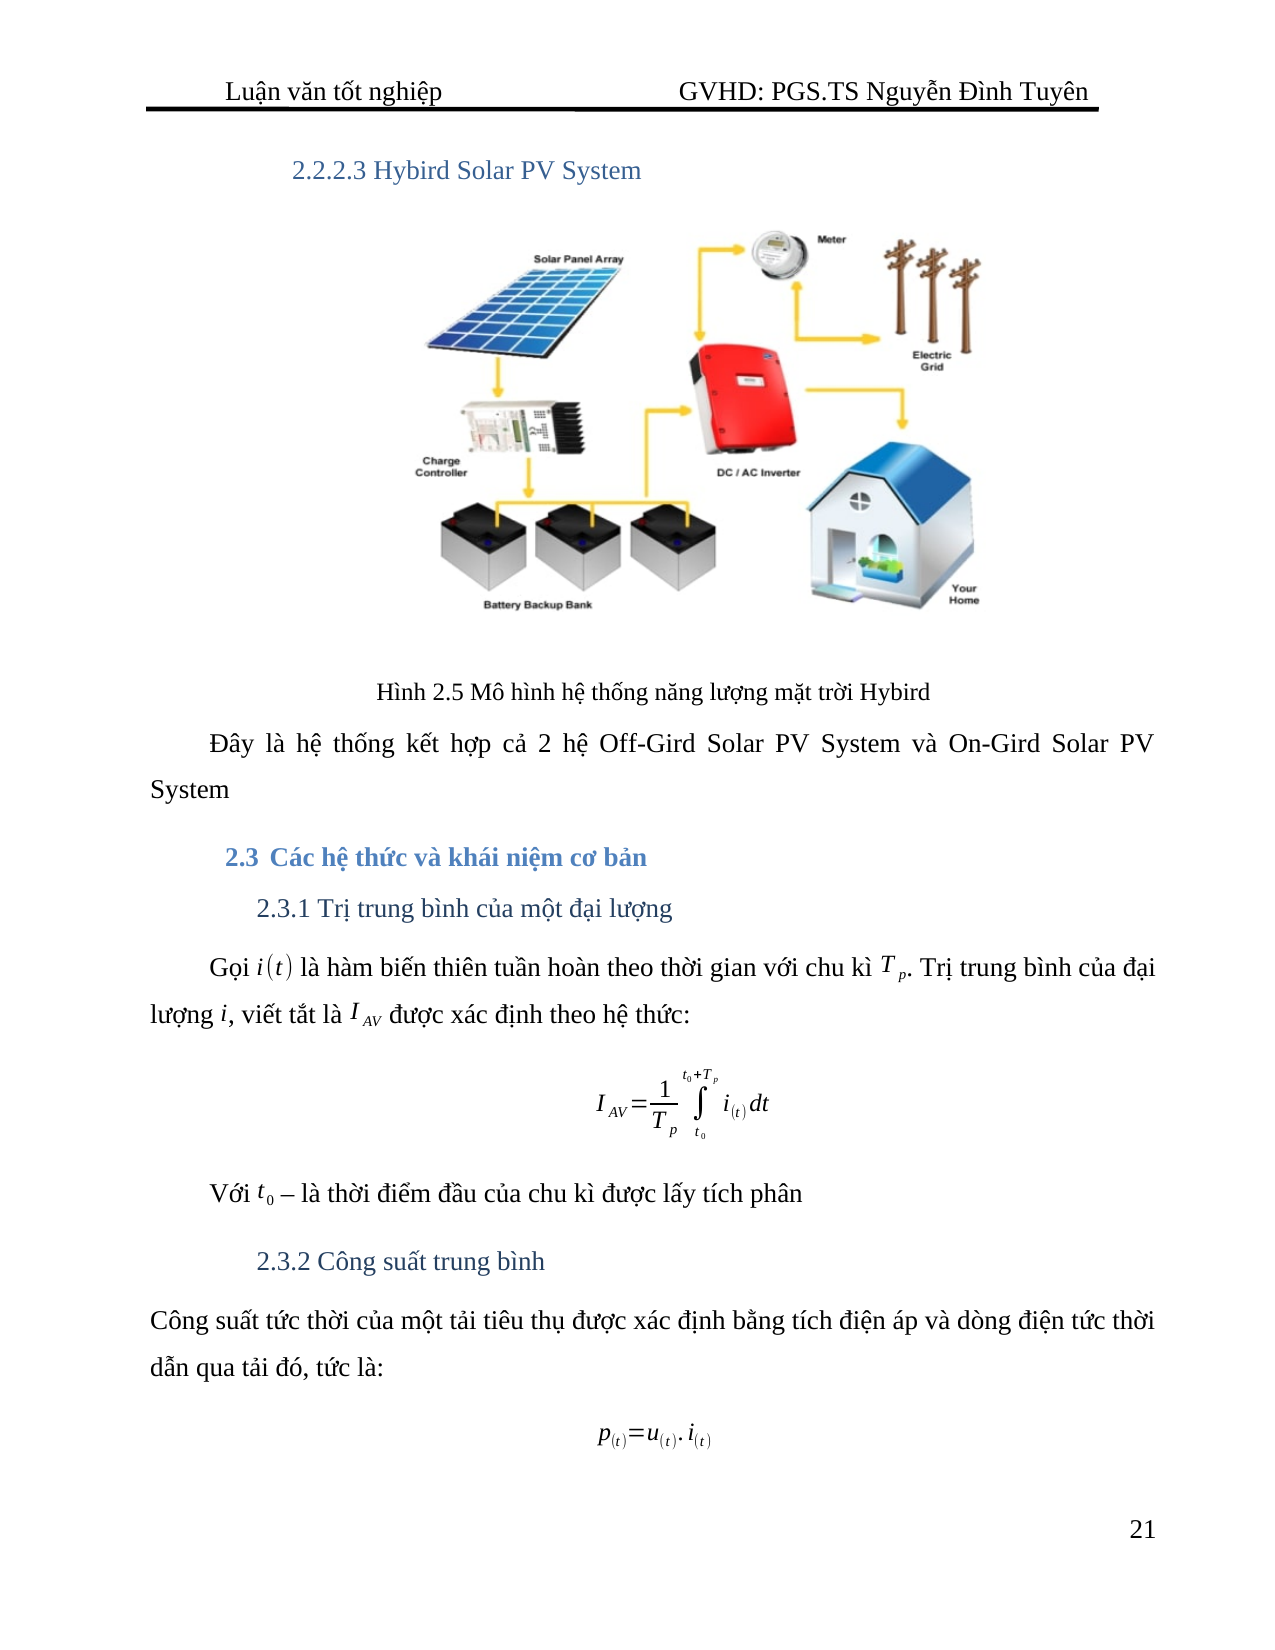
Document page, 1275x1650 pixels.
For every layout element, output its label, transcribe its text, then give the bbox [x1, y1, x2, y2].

subtitle 2.2.2.3 Hybird Solar PV System [150, 154, 1156, 185]
picture [403, 213, 1015, 641]
subtitle 2.3.2 Công suất trung bình [150, 1245, 1156, 1276]
subtitle 2.3.1 Trị trung bình của một đại lượng [150, 892, 1156, 923]
text Gọi là hàm biến thiên tuần hoàn theo thời gian với chu kì . Trị trung bình của đại lượng , viết tắt là được xác định theo hệ thức: [150, 951, 1156, 1029]
subtitle Các hệ thức và khái niệm cơ bản [225, 841, 1156, 872]
text Công suất tức thời của một tải tiêu thụ được xác định bằng tích điện áp và dòng điện tức thời dẫn qua tải đó, tức là: [150, 1304, 1156, 1382]
text Đây là hệ thống kết hợp cả 2 hệ Off-Gird Solar PV System và On-Gird Solar PV System [150, 727, 1156, 805]
text Với – là thời điểm đầu của chu kì được lấy tích phân [150, 1177, 1156, 1208]
